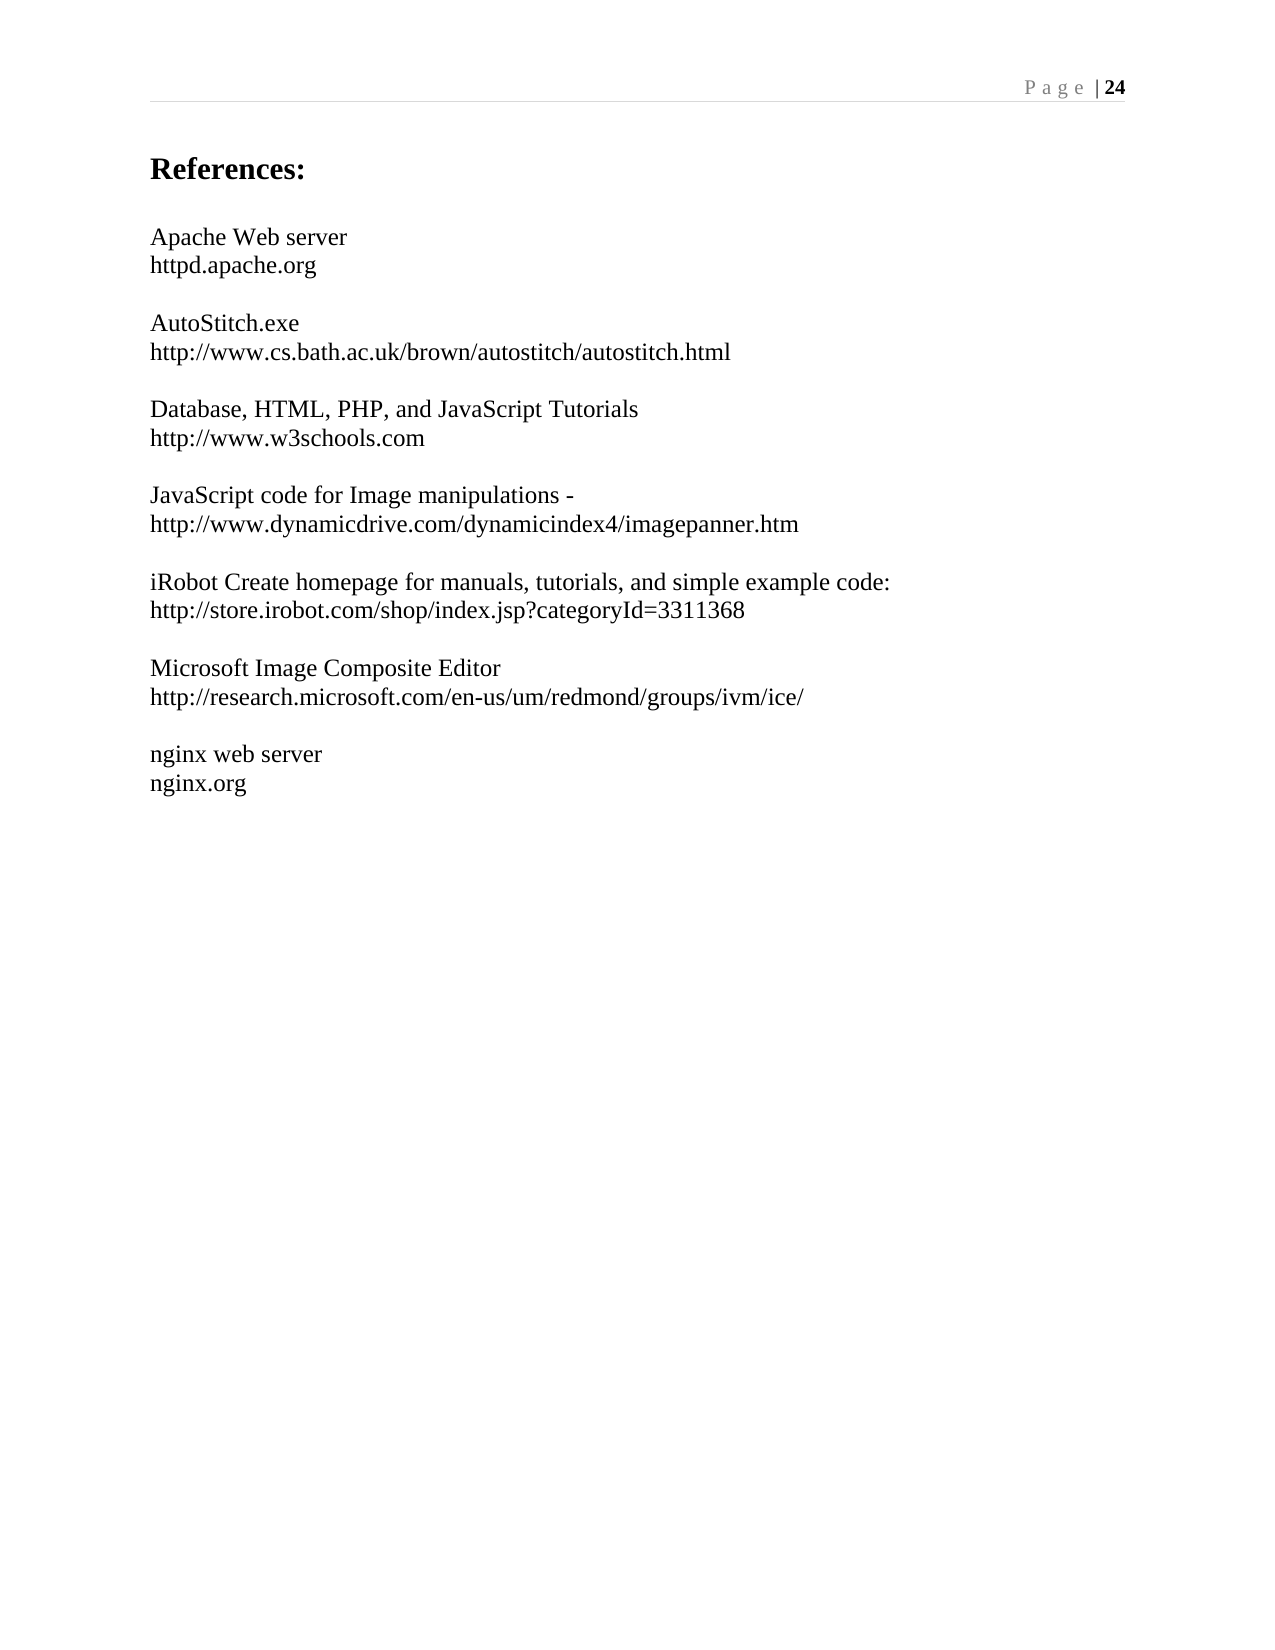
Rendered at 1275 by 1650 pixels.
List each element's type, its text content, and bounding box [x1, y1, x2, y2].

text http://www.w3schools.com [150, 423, 1125, 452]
text Apache Web server [150, 222, 1125, 251]
text JavaScript code for Image manipulations - http://www.dynamicdrive.com/dynamicindex4/imagepanner.htm [150, 481, 1125, 538]
text http://research.microsoft.com/en-us/um/redmond/groups/ivm/ice/ [150, 682, 1125, 711]
text httpd.apache.org [150, 251, 1125, 279]
text References: [150, 150, 1125, 186]
text nginx web server [150, 739, 1125, 768]
text Database, HTML, PHP, and JavaScript Tutorials [150, 394, 1125, 423]
text http://www.cs.bath.ac.uk/brown/autostitch/autostitch.html [150, 337, 1125, 366]
text Microsoft Image Composite Editor [150, 653, 1125, 682]
text iRobot Create homepage for manuals, tutorials, and simple example code: [150, 567, 1125, 596]
text http://store.irobot.com/shop/index.jsp?categoryId=3311368 [150, 596, 1125, 624]
text AutoStitch.exe [150, 308, 1125, 337]
text nginx.org [150, 768, 1125, 797]
